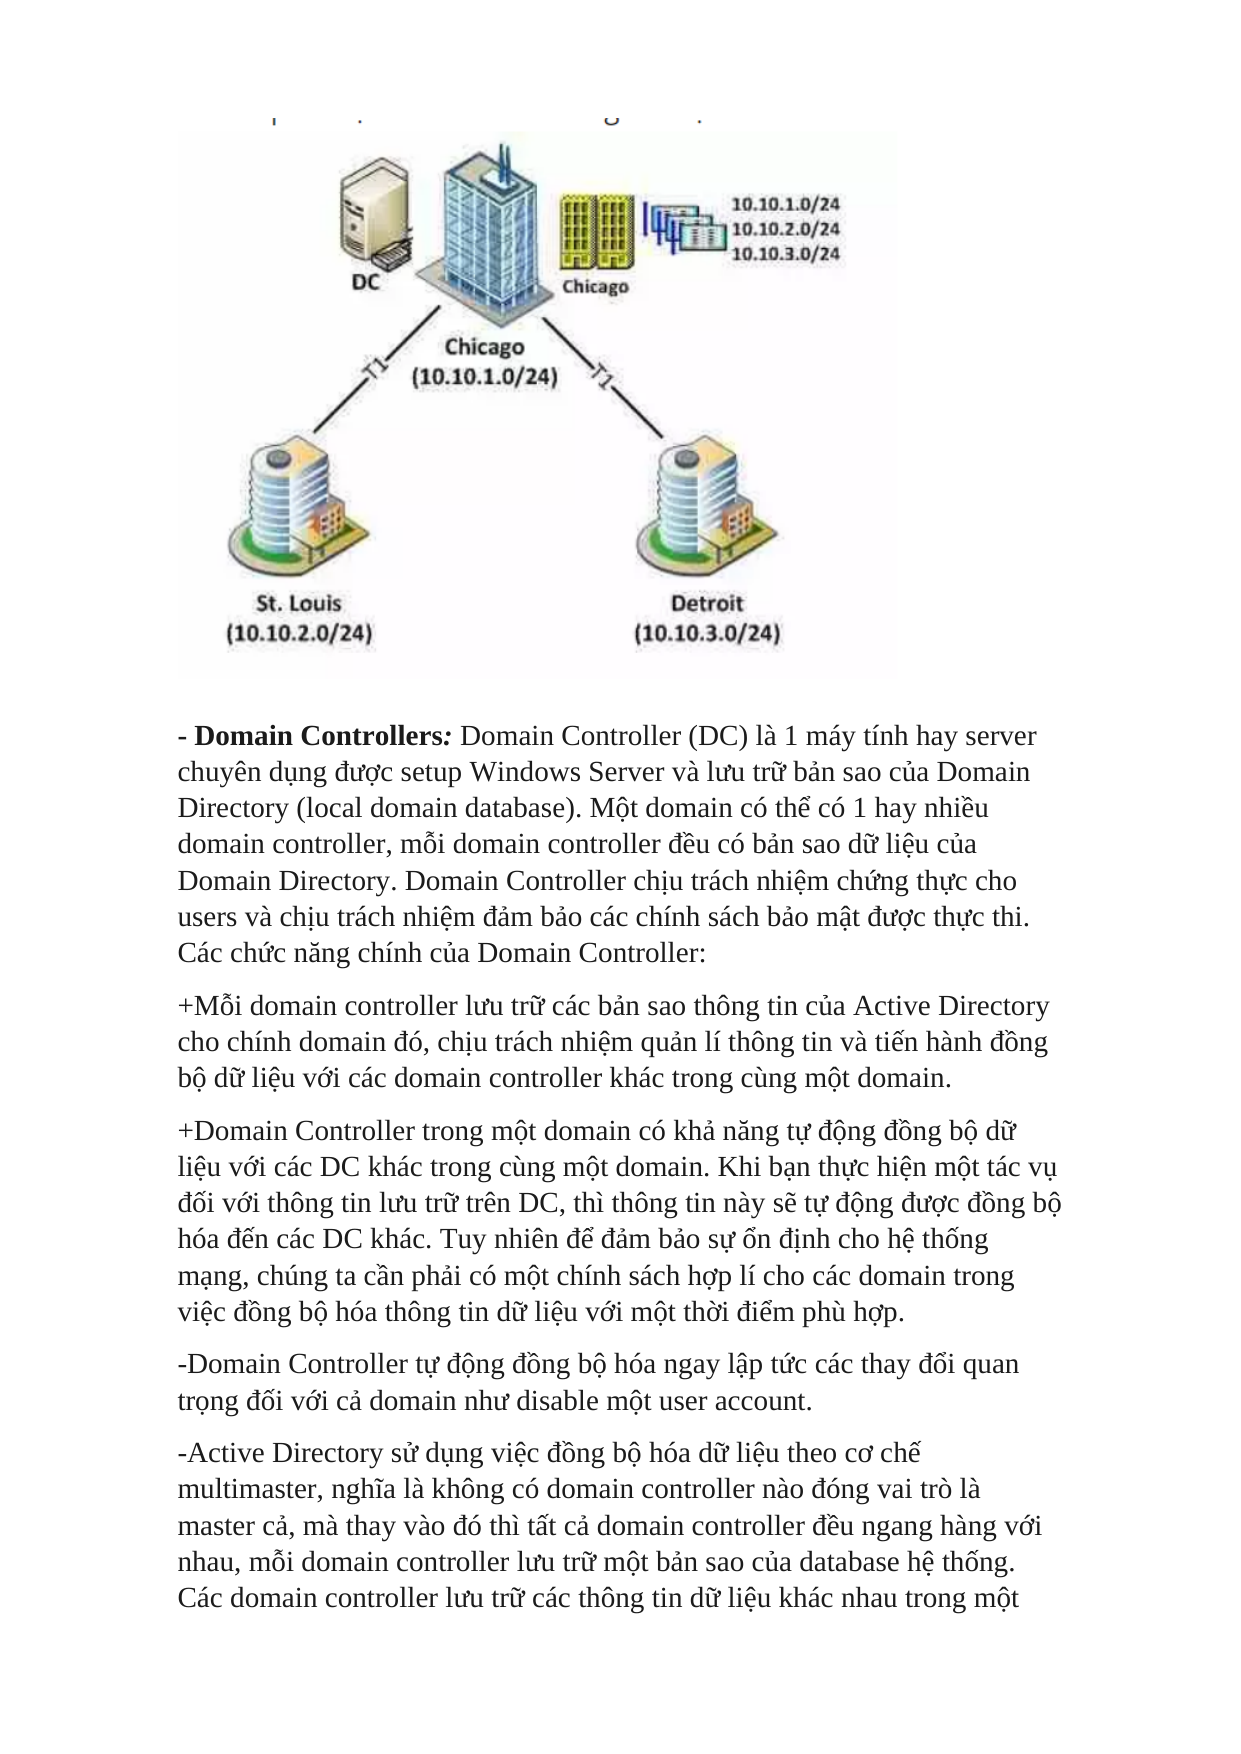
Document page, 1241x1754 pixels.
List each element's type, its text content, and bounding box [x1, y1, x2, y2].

text +Domain Controller trong một domain có khả năng tự động đồng bộ dữ liệu với các DC khác trong cùng một domain. Khi bạn thực hiện một tác vụ đối với thông tin lưu trữ trên DC, thì thông tin này sẽ tự động được đồng bộ hóa đến các DC khác. Tuy nhiên để đảm bảo sự ổn định cho hệ thống mạng, chúng ta cần phải có một chính sách hợp lí cho các domain trong việc đồng bộ hóa thông tin dữ liệu với một thời điểm phù hợp. [177, 1113, 1063, 1327]
text +Mỗi domain controller lưu trữ các bản sao thông tin của Active Directory cho chính domain đó, chịu trách nhiệm quản lí thông tin và tiến hành đồng bộ dữ liệu với các domain controller khác trong cùng một domain. [177, 988, 1063, 1094]
text -Domain Controller tự động đồng bộ hóa ngay lập tức các thay đổi quan trọng đối với cả domain như disable một user account. [177, 1347, 1063, 1416]
text - Domain Controllers: Domain Controller (DC) là 1 máy tính hay server chuyên dụng được setup Windows Server và lưu trữ bản sao của Domain Directory (local domain database). Một domain có thể có 1 hay nhiều domain controller, mỗi domain controller đều có bản sao dữ liệu của Domain Directory. Domain Controller chịu trách nhiệm chứng thực cho users và chịu trách nhiệm đảm bảo các chính sách bảo mật được thực thi. Các chức năng chính của Domain Controller: [177, 718, 1063, 969]
picture [177, 118, 928, 700]
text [177, 1436, 1063, 1614]
